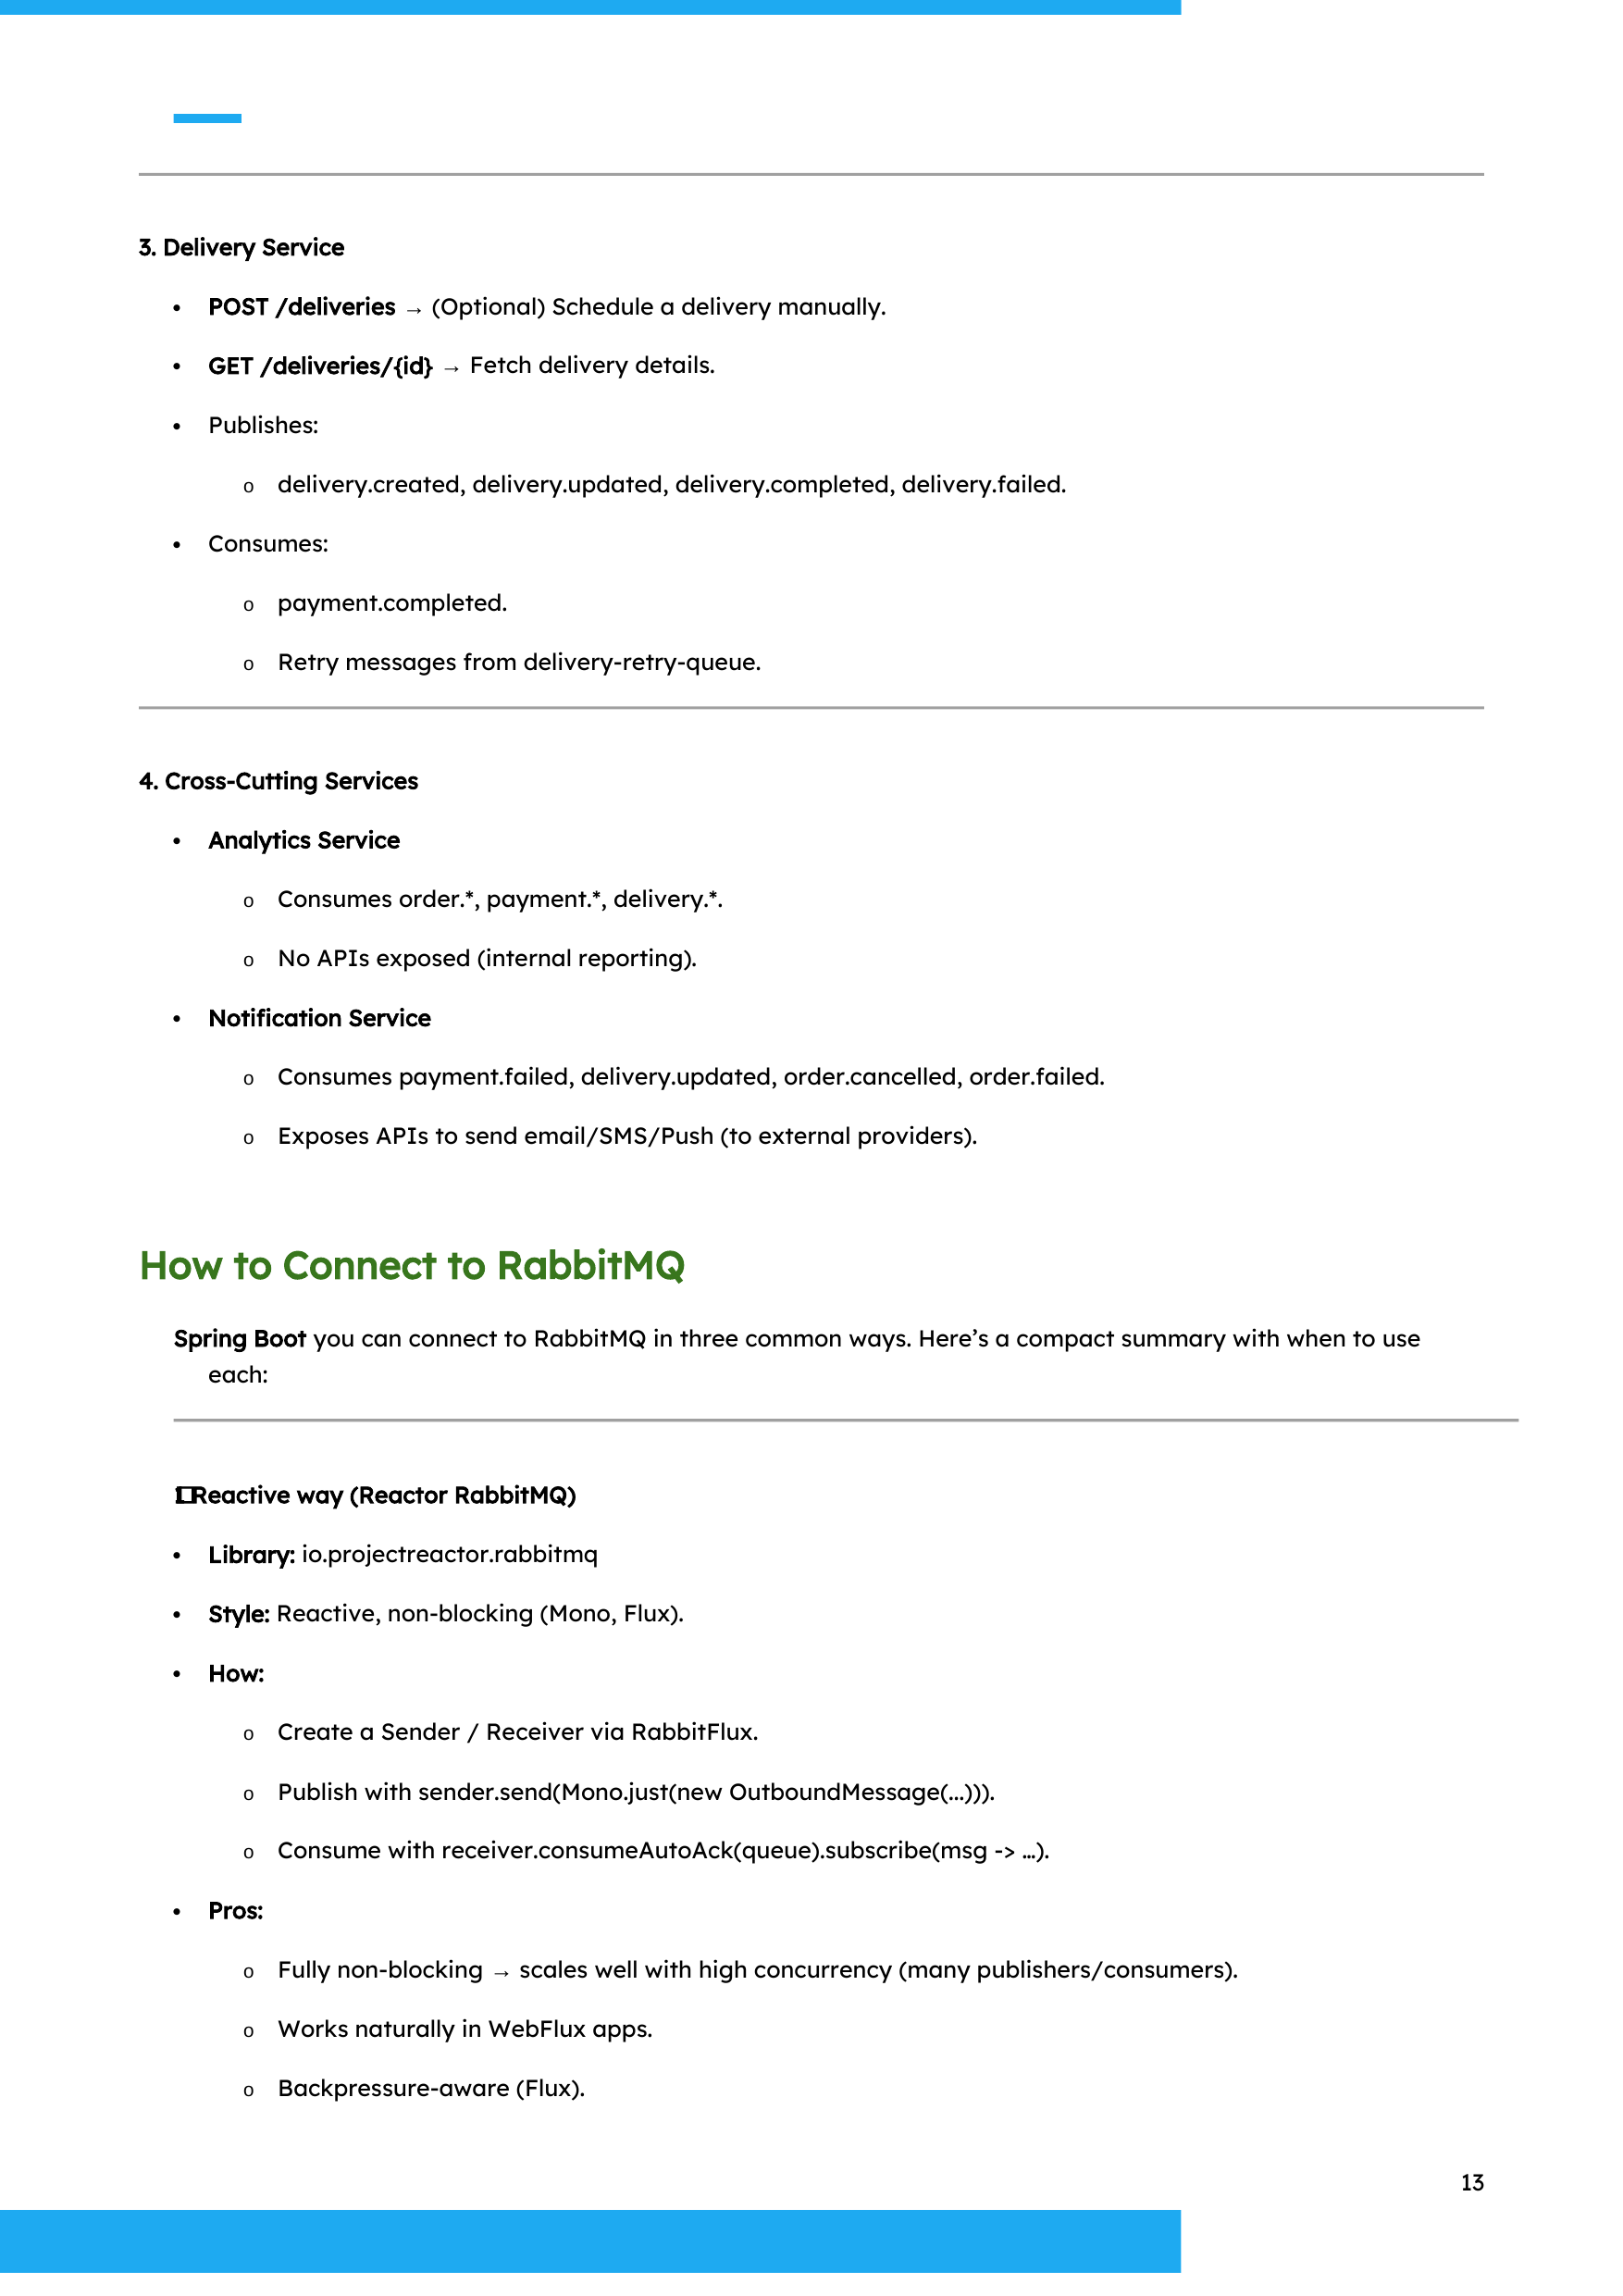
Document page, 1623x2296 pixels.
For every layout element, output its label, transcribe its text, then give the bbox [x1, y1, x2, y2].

list Pros: [173, 1895, 1484, 1924]
text 3. Delivery Service [139, 232, 1484, 261]
list Notification Service [173, 1003, 1484, 1032]
subtitle How to Connect to RabbitMQ [139, 1240, 1484, 1288]
list delivery.created, delivery.updated, delivery.completed, delivery.failed. [242, 469, 1484, 498]
list Publish with sender.send(Mono.just(new OutboundMessage(...))). [242, 1777, 1484, 1806]
list Exposes APIs to send email/SMS/Push (to external providers). [242, 1122, 1484, 1150]
list Library: io.projectreactor.rabbitmq [173, 1540, 1484, 1569]
list Analytics Service [173, 825, 1484, 854]
list Consumes: [173, 528, 1484, 557]
list GET /deliveries/{id} → Fetch delivery details. [173, 351, 1484, 379]
picture [0, 0, 1182, 15]
list Consumes order.*, payment.*, delivery.*. [242, 885, 1484, 913]
list POST /deliveries → (Optional) Schedule a delivery manually. [173, 292, 1484, 320]
list No APIs exposed (internal reporting). [242, 943, 1484, 973]
list Fully non-blocking → scales well with high concurrency (many publishers/consumers). [242, 1955, 1484, 1983]
list Retry messages from delivery-retry-queue. [242, 647, 1484, 676]
list Publishes: [173, 410, 1484, 439]
text 4. Cross-Cutting Services [139, 765, 1484, 795]
list How: [173, 1658, 1484, 1687]
list Create a Sender / Receiver via RabbitFlux. [242, 1718, 1484, 1746]
text Spring Boot you can connect to RabbitMQ in three common ways. Here’s a compact summary with when to use each: [173, 1323, 1484, 1388]
list Works naturally in WebFlux apps. [242, 2014, 1484, 2042]
list Backpressure-aware (Flux). [242, 2073, 1484, 2102]
picture [173, 114, 242, 123]
text 1️⃣ Reactive way (Reactor RabbitMQ) [173, 1478, 1484, 1508]
list Consume with receiver.consumeAutoAck(queue).subscribe(msg -> …). [242, 1836, 1484, 1865]
list payment.completed. [242, 588, 1484, 616]
list Consumes payment.failed, delivery.updated, order.cancelled, order.failed. [242, 1062, 1484, 1091]
picture [0, 2210, 1182, 2273]
list Style: Reactive, non-blocking (Mono, Flux). [173, 1599, 1484, 1628]
